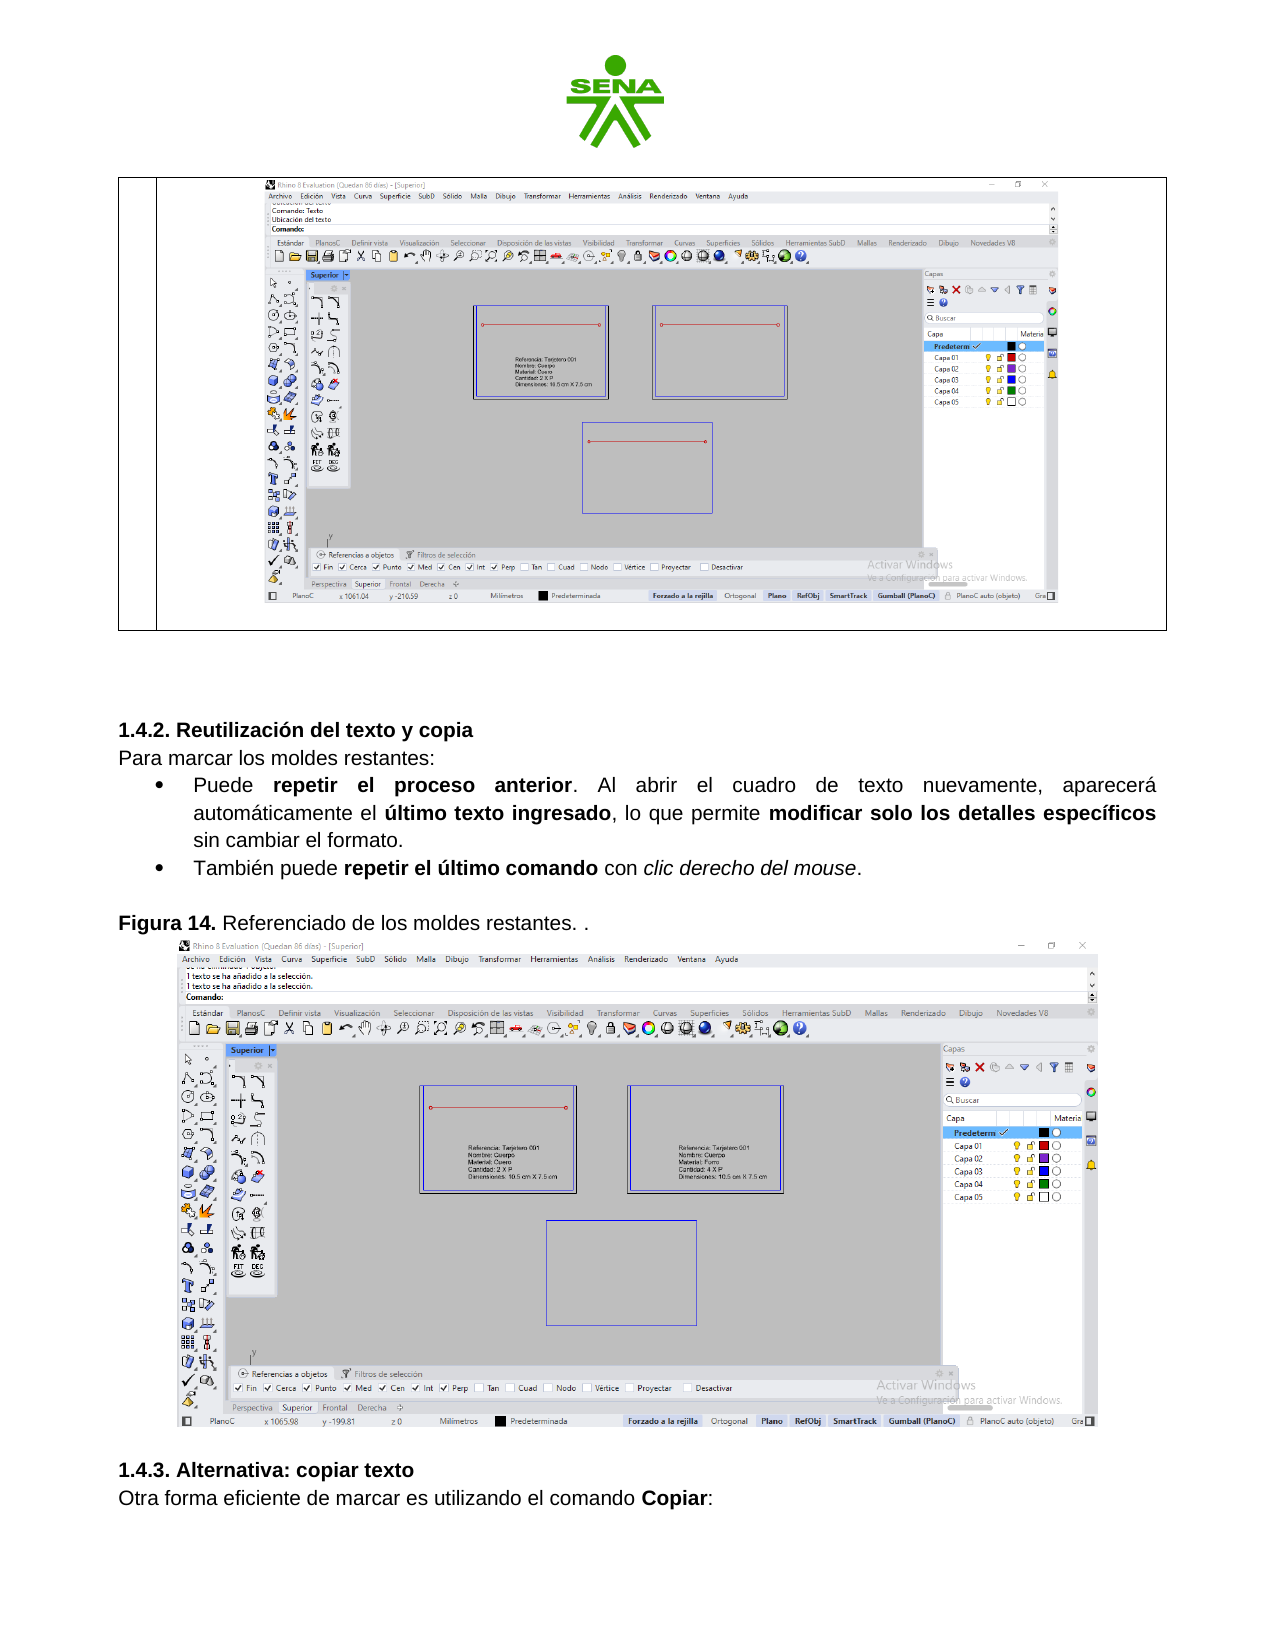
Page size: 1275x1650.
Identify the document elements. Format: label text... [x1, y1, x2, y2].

table_cell Ubique el texto sobre el molde con el cursor y haga clic izquierdo para fijarlo. Figura 13. Ubicación del texto. . [157, 178, 1166, 629]
table_cell C [119, 178, 156, 629]
text Otra forma eficiente de marcar es utilizando el comando Copiar: [118, 1486, 1157, 1509]
list También puede repetir el último comando con clic derecho del mouse. [156, 856, 1157, 880]
picture [566, 55, 664, 148]
list Puede repetir el proceso anterior. Al abrir el cuadro de texto nuevamente, aparecerá automáticamente el último texto ingresado, lo que permite modificar solo los detalles específicos sin cambiar el formato. [156, 773, 1157, 852]
text Figura 14. Referenciado de los moldes restantes. . [118, 911, 1157, 935]
text Para marcar los moldes restantes: [118, 746, 1157, 770]
text 1.4.3. Alternativa: copiar texto [118, 1458, 1157, 1482]
picture [177, 938, 1098, 1427]
text 1.4.2. Reutilización del texto y copia [118, 718, 1157, 742]
picture [264, 178, 1059, 603]
